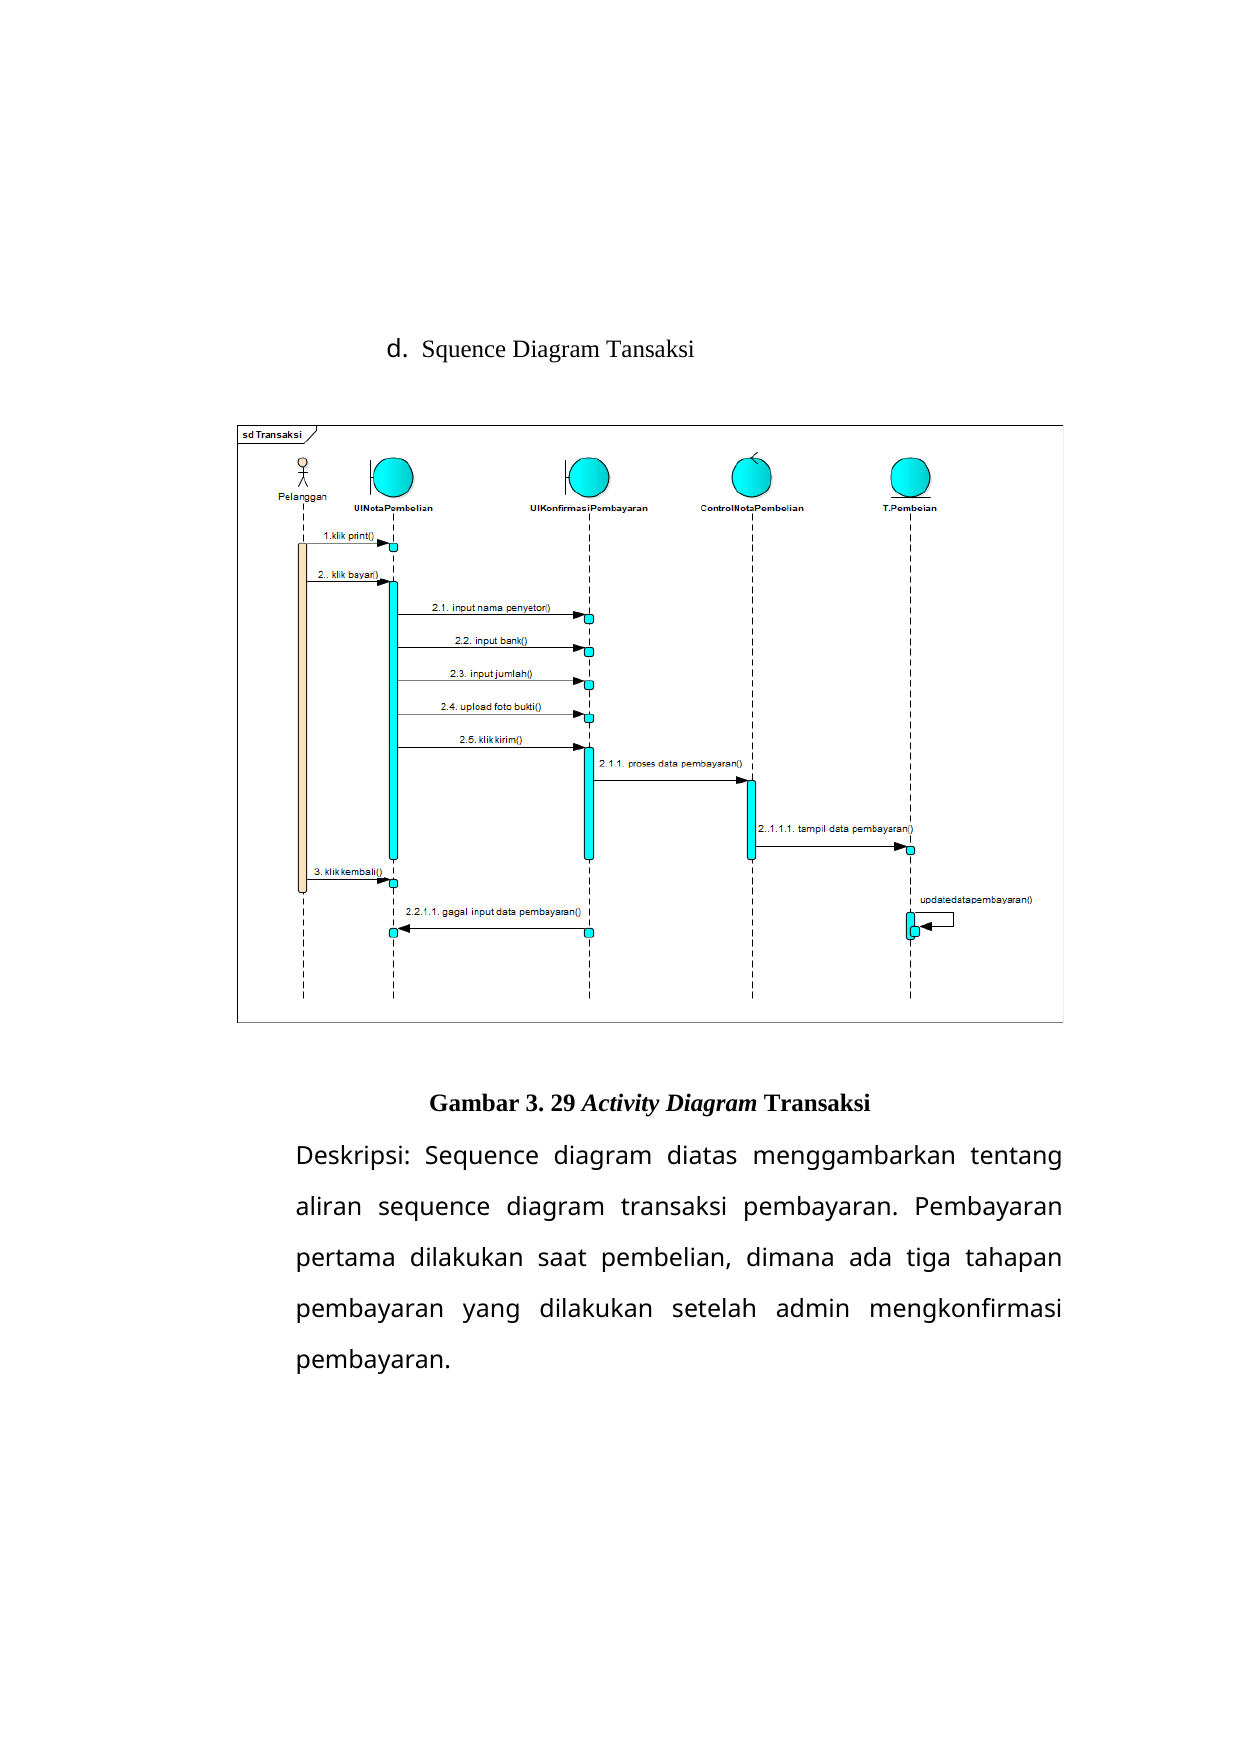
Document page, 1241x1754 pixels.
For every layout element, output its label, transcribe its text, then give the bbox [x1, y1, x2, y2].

picture [236, 424, 1064, 1023]
text d. Squence Diagram Tansaksi [370, 330, 1063, 364]
text Deskripsi: Sequence diagram diatas menggambarkan tentang aliran sequence diagram transaksi pembayaran. Pembayaran pertama dilakukan saat pembelian, dimana ada tiga tahapan pembayaran yang dilakukan setelah admin mengkonfirmasi pembayaran. [295, 1138, 1063, 1376]
text Gambar 3. 29 Activity Diagram Transaksi [236, 1088, 1063, 1117]
